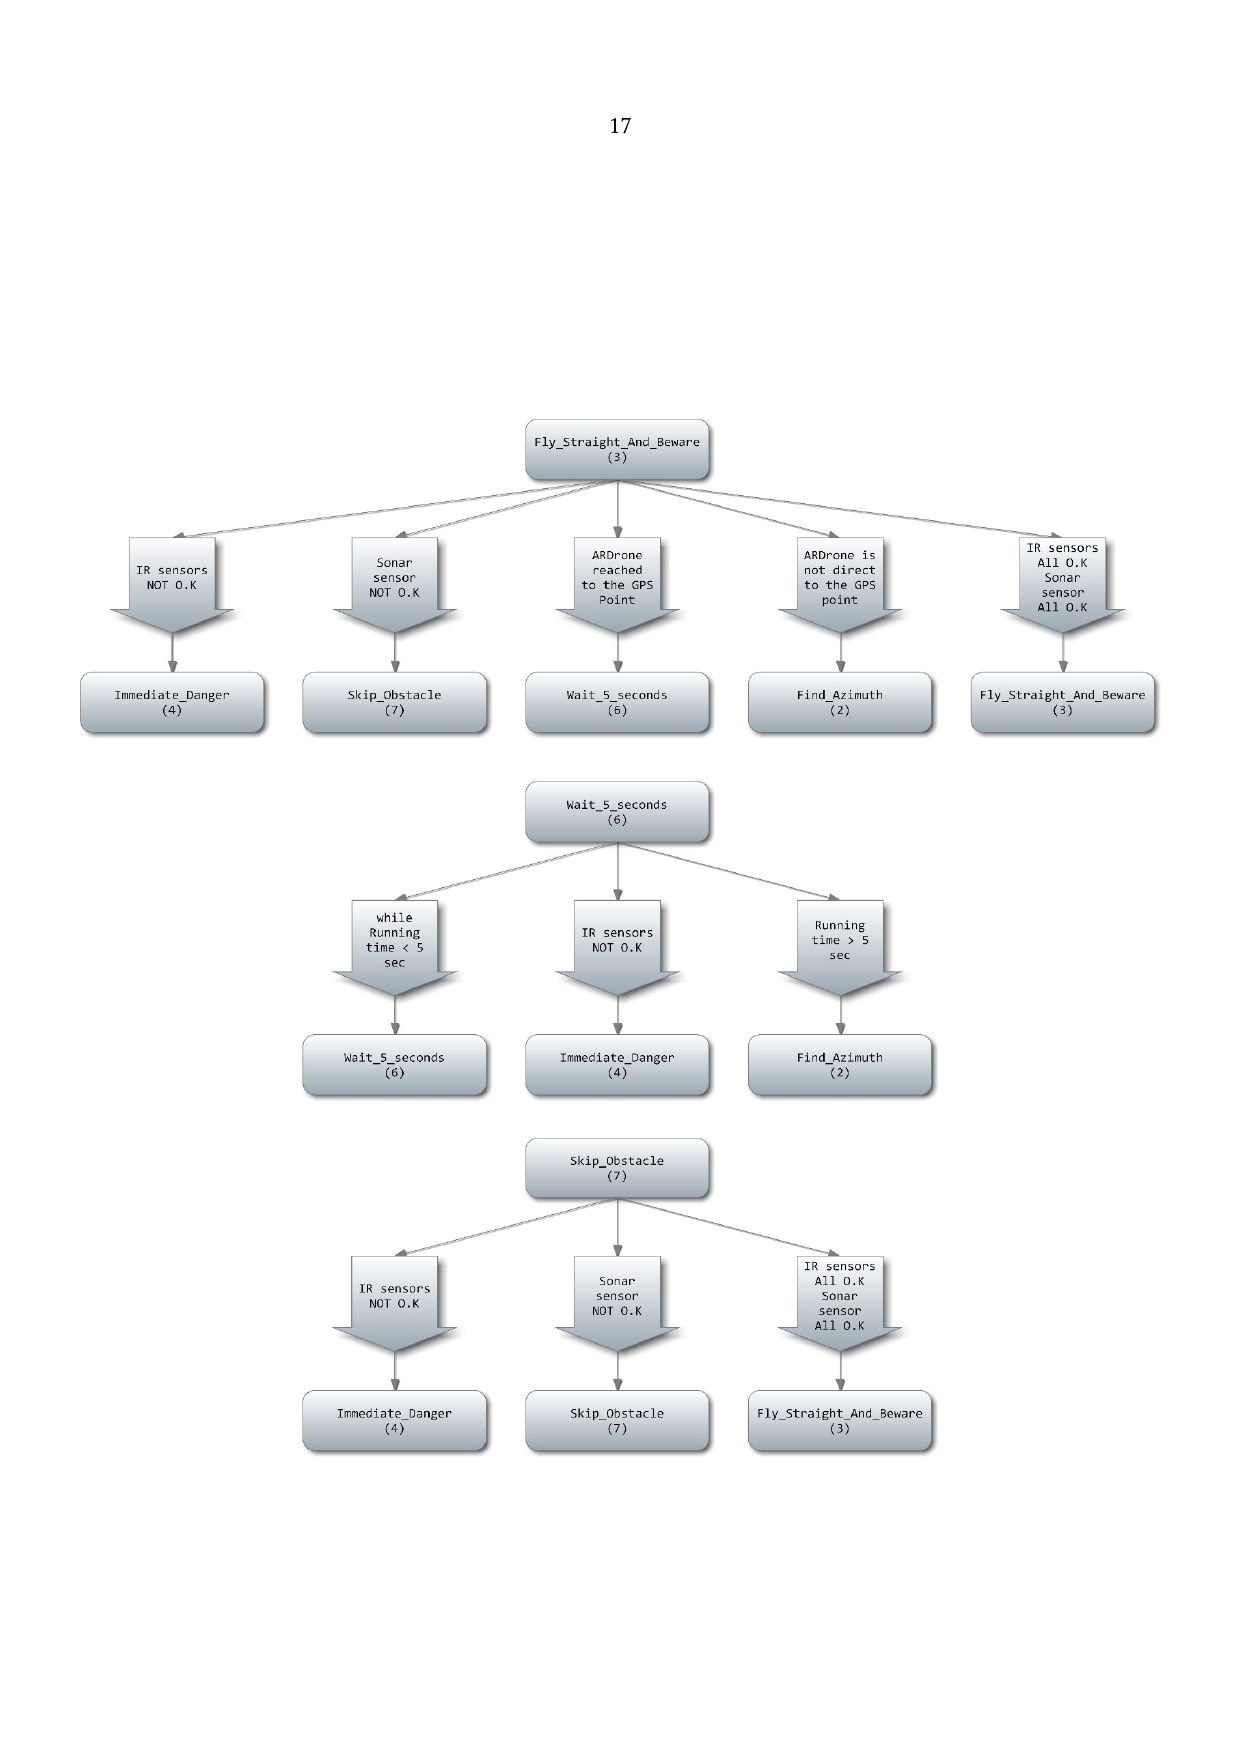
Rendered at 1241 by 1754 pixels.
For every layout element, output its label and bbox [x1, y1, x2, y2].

picture [77, 407, 1163, 1460]
